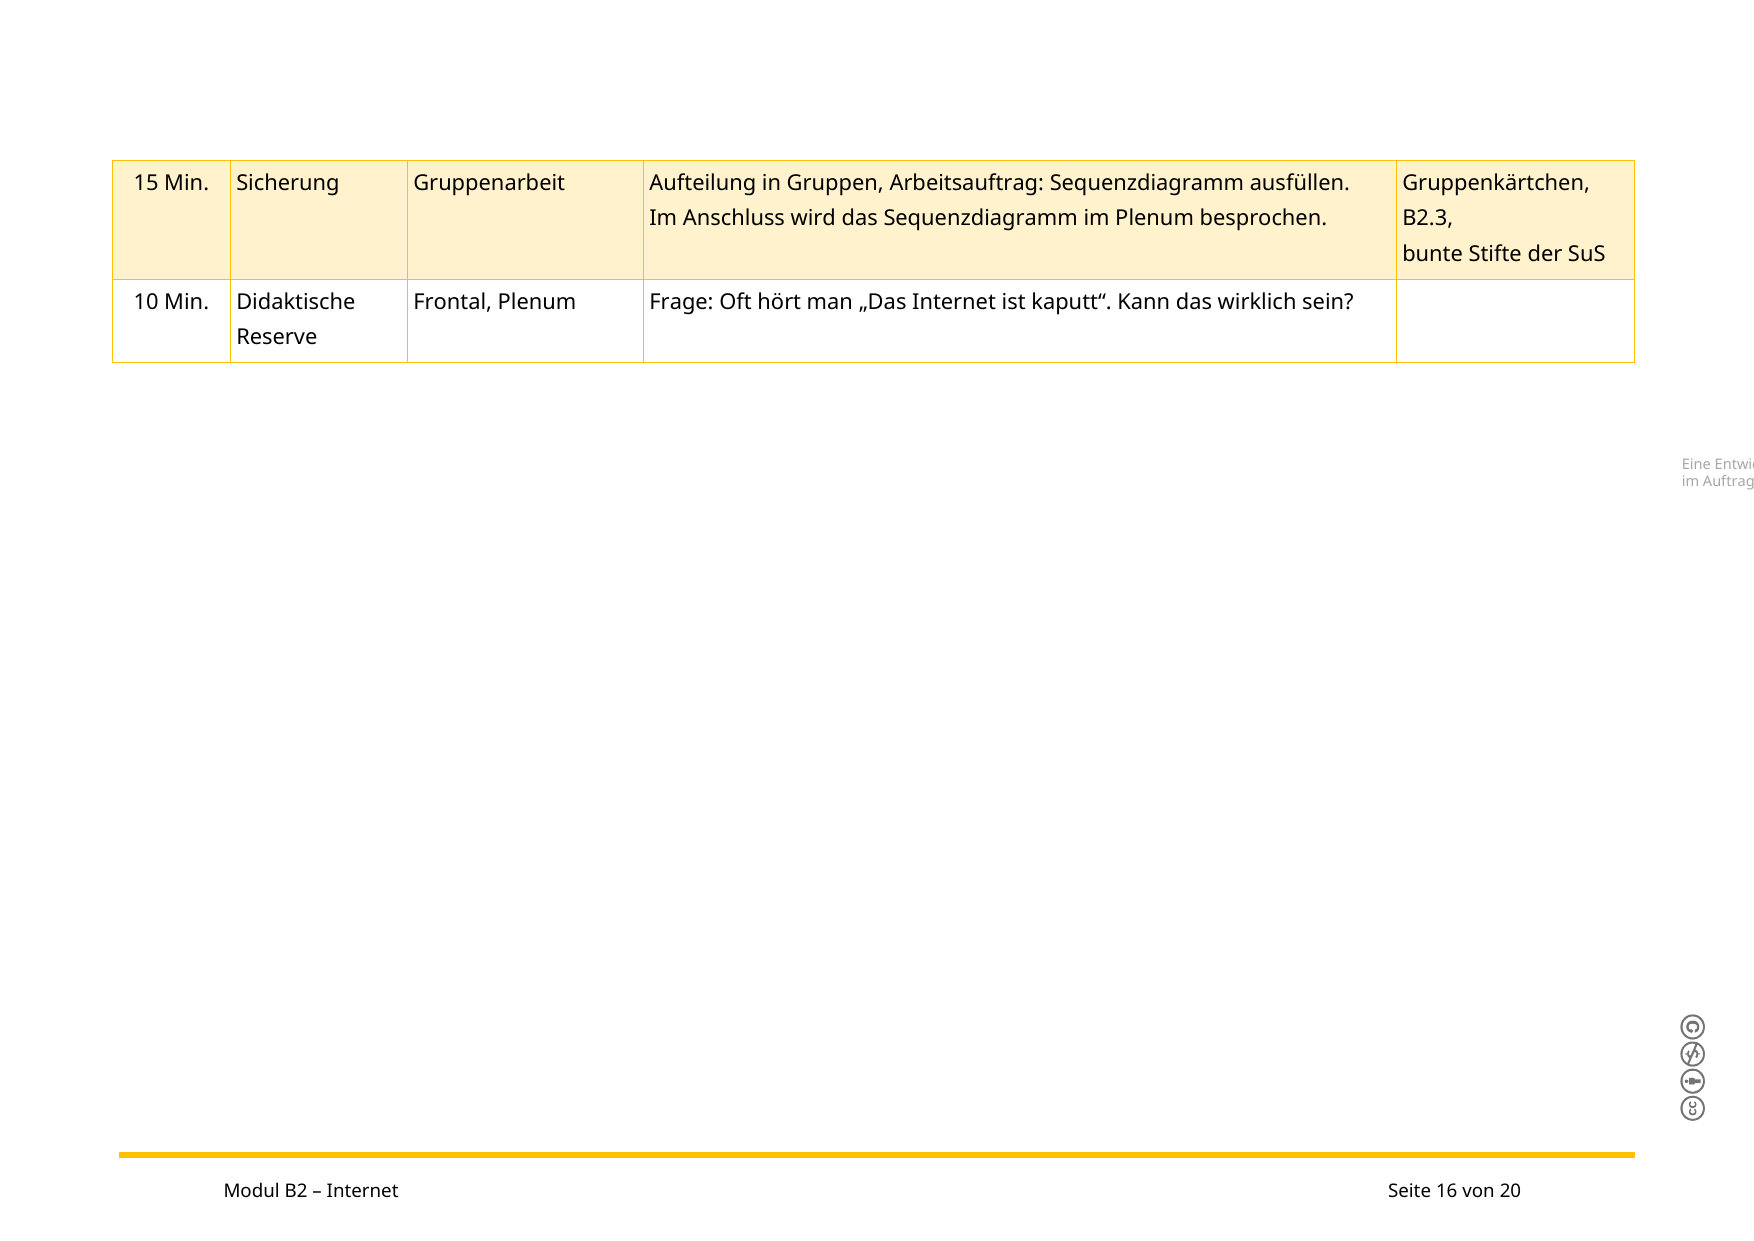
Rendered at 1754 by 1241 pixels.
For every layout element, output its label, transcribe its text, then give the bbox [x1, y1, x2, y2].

table_cell Gruppenkärtchen, B2.3, bunte Stifte der SuS [1397, 161, 1634, 279]
table_cell Frage: Oft hört man „Das Internet ist kaputt“. Kann das wirklich sein? [644, 280, 1396, 362]
table_cell Sicherung [231, 161, 407, 279]
table_cell Aufteilung in Gruppen, Arbeitsauftrag: Sequenzdiagramm ausfüllen. Im Anschluss wird das Sequenzdiagramm im Plenum besprochen. [644, 161, 1396, 279]
table_cell Frontal, Plenum [408, 280, 643, 362]
table_cell Didaktische Reserve [231, 280, 407, 362]
table_cell 15 Min. [113, 161, 230, 279]
table_cell [1397, 280, 1634, 362]
table_cell 10 Min. [113, 280, 230, 362]
table_cell Gruppenarbeit [408, 161, 643, 279]
